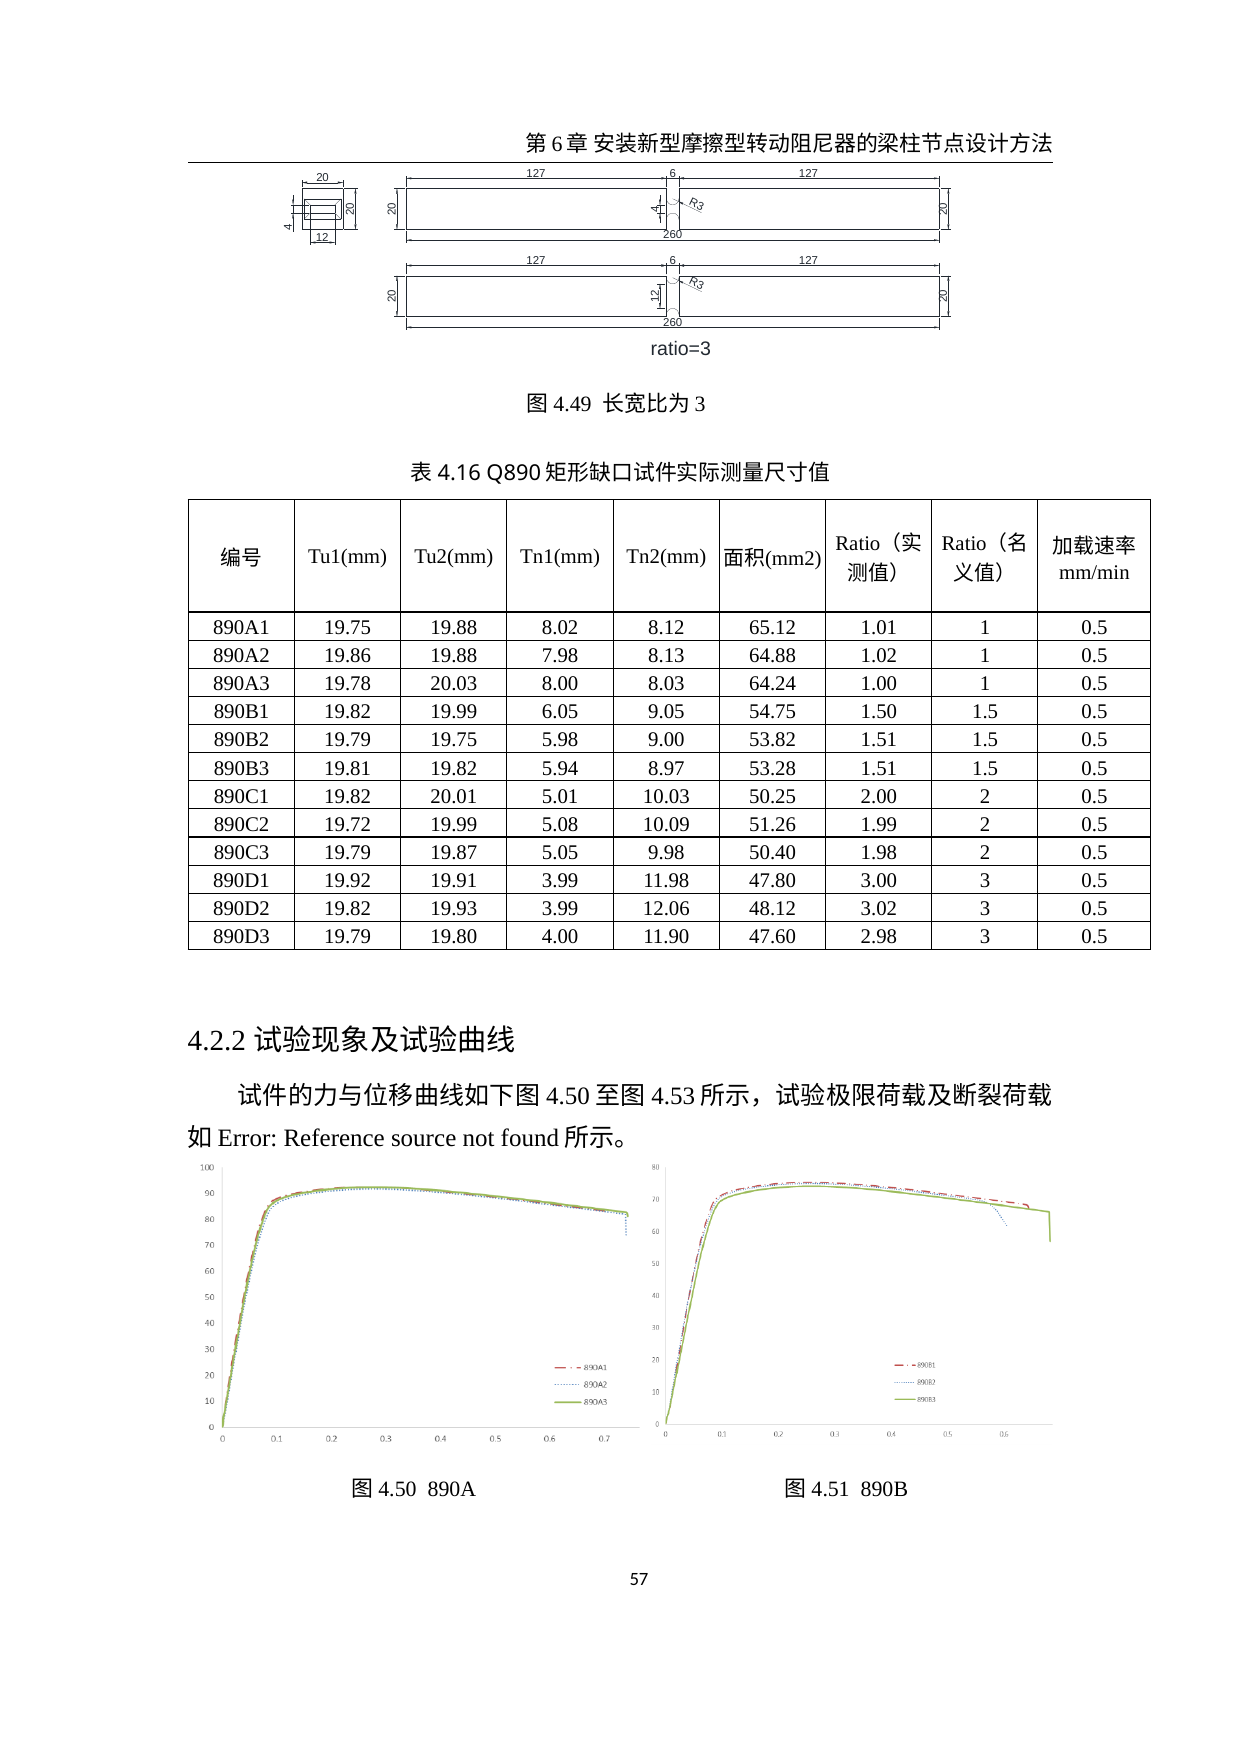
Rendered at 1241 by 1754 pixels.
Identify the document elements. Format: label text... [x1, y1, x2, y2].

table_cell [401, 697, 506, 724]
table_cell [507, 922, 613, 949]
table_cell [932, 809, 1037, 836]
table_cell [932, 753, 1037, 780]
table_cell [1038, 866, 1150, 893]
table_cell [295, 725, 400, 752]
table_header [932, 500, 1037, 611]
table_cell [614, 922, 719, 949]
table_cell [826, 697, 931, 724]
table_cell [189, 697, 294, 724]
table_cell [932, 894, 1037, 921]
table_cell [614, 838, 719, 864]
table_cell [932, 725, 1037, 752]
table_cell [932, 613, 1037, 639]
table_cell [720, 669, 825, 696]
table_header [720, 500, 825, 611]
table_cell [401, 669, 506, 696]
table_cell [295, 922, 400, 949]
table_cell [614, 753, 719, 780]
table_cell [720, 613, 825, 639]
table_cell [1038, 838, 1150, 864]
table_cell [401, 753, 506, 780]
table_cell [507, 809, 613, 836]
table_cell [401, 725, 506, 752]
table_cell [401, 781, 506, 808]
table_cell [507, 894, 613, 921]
picture [650, 1154, 1053, 1445]
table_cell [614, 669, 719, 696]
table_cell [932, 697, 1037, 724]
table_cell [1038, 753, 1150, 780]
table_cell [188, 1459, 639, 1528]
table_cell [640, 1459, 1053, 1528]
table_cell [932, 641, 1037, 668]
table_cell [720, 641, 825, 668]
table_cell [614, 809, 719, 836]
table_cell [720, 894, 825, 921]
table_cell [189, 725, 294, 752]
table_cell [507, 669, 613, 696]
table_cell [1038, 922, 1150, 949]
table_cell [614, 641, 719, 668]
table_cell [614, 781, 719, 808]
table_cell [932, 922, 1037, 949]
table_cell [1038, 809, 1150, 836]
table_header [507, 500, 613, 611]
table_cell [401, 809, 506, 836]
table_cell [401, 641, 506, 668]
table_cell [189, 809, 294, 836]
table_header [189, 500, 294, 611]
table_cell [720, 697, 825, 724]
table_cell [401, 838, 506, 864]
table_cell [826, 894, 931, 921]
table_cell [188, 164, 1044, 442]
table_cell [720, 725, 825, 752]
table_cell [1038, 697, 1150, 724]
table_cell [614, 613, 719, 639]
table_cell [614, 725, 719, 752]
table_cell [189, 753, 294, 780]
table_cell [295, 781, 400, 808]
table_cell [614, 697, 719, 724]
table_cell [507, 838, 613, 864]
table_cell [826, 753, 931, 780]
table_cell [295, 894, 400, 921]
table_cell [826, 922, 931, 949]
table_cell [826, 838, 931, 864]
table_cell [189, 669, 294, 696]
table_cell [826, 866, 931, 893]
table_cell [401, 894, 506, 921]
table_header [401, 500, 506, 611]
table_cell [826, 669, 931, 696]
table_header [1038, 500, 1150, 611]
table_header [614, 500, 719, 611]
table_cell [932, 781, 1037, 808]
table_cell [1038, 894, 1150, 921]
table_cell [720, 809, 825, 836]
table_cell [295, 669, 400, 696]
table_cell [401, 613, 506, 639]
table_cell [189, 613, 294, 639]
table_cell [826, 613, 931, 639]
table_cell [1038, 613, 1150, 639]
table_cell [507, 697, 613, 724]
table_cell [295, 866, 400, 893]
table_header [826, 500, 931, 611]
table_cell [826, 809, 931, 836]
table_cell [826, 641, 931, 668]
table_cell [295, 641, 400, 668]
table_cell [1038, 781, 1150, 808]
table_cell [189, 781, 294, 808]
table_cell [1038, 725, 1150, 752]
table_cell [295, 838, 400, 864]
list 试验现象及试验曲线 [187, 1017, 1053, 1059]
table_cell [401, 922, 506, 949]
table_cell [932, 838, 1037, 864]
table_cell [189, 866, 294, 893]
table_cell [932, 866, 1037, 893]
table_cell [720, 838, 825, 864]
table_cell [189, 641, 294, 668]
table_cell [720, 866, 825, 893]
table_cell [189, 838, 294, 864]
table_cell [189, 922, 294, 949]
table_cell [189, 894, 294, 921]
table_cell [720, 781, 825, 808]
picture [198, 1154, 640, 1448]
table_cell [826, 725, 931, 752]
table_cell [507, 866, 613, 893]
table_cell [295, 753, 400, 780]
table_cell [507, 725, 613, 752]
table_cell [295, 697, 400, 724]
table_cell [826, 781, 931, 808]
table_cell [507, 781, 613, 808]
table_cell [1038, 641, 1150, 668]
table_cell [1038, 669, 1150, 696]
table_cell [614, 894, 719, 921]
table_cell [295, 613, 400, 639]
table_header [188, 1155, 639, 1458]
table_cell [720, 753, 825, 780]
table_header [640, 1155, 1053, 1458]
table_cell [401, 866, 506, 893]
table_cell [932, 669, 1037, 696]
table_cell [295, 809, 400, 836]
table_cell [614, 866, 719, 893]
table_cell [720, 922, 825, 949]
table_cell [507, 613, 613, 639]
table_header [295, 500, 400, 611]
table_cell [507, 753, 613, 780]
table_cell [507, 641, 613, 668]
